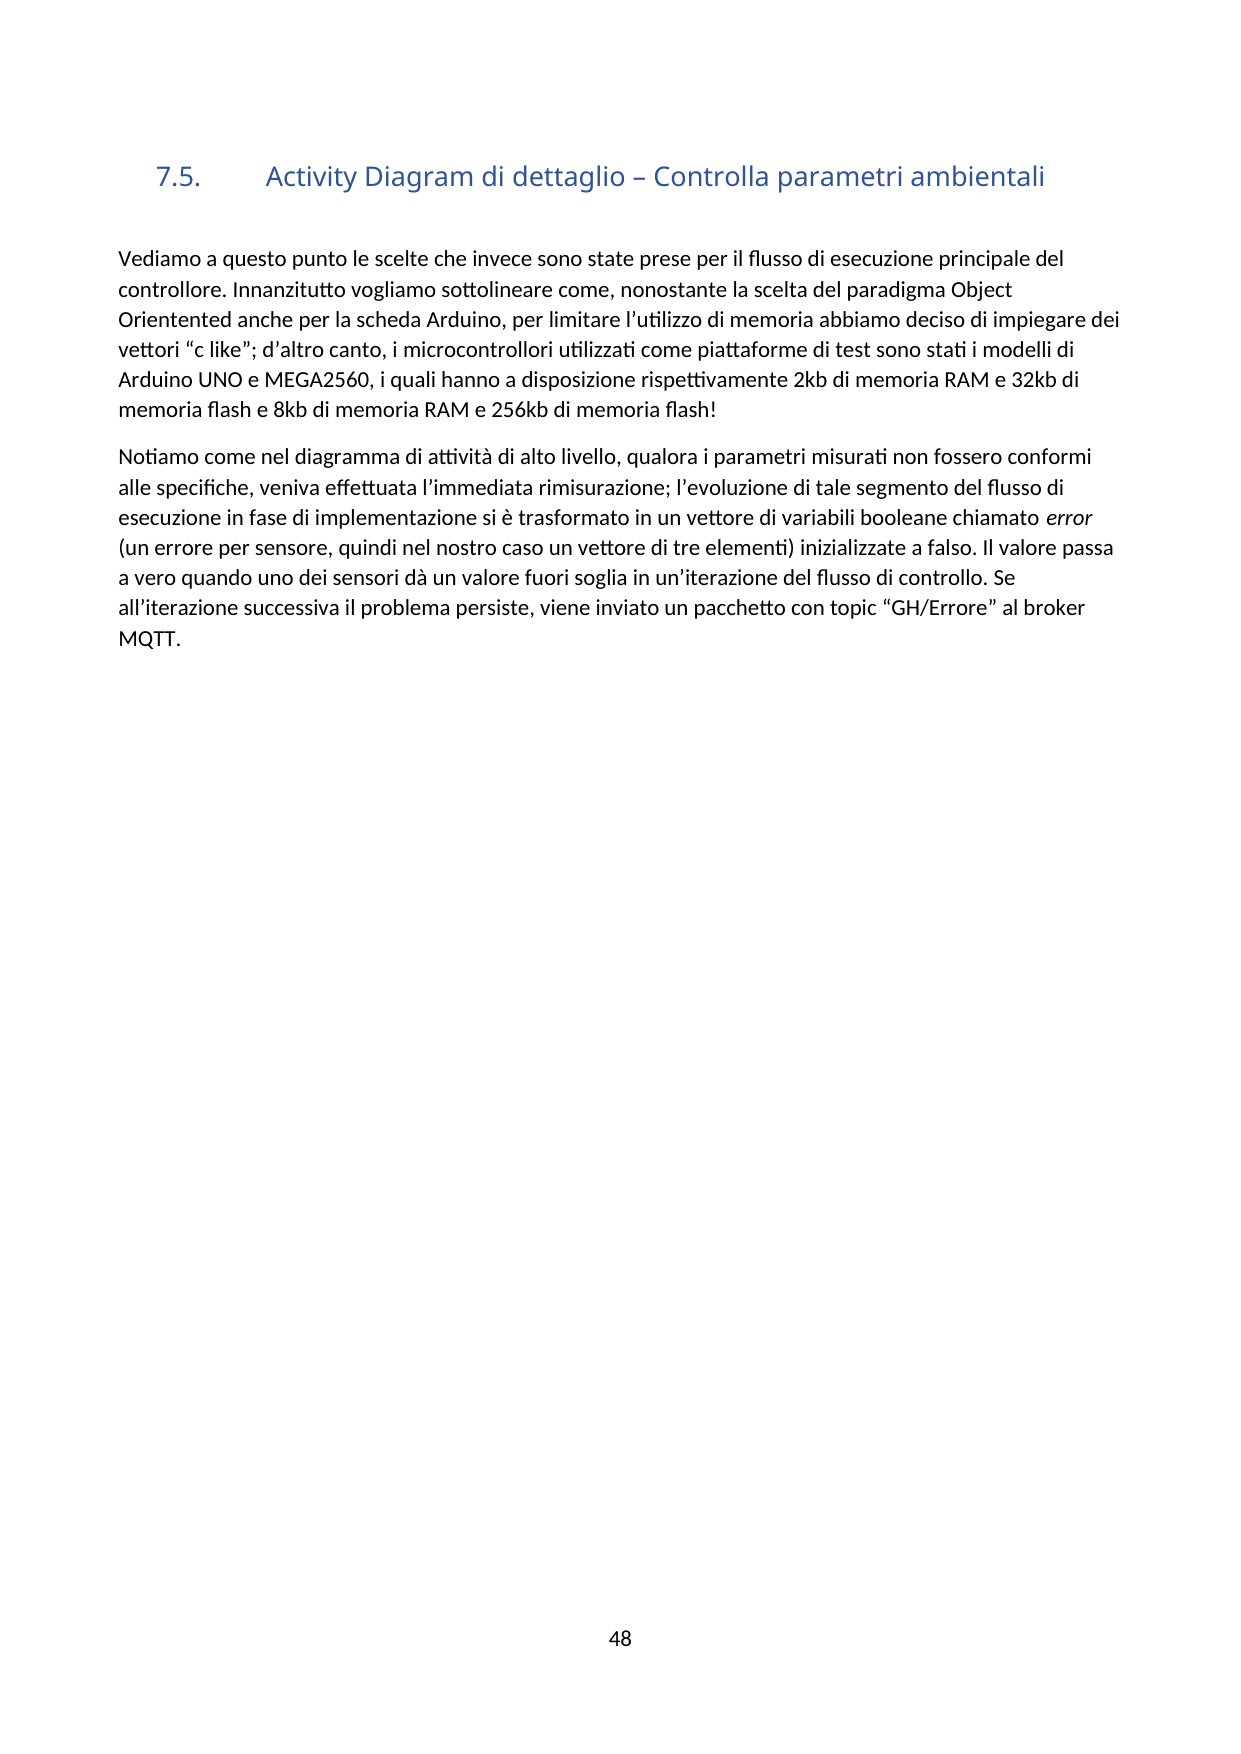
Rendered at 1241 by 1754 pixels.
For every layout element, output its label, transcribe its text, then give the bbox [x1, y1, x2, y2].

text Vediamo a questo punto le scelte che invece sono state prese per il flusso di esecuzione principale del controllore. Innanzitutto vogliamo sottolineare come, nonostante la scelta del paradigma Object Orientented anche per la scheda Arduino, per limitare l’utilizzo di memoria abbiamo deciso di impiegare dei vettori “c like”; d’altro canto, i microcontrollori utilizzati come piattaforme di test sono stati i modelli di Arduino UNO e MEGA2560, i quali hanno a disposizione rispettivamente 2kb di memoria RAM e 32kb di memoria flash e 8kb di memoria RAM e 256kb di memoria flash! [118, 244, 1122, 423]
subtitle Activity Diagram di dettaglio – Controlla parametri ambientali [156, 158, 1122, 195]
text Notiamo come nel diagramma di attività di alto livello, qualora i parametri misurati non fossero conformi alle specifiche, veniva effettuata l’immediata rimisurazione; l’evoluzione di tale segmento del flusso di esecuzione in fase di implementazione si è trasformato in un vettore di variabili booleane chiamato error (un errore per sensore, quindi nel nostro caso un vettore di tre elementi) inizializzate a falso. Il valore passa a vero quando uno dei sensori dà un valore fuori soglia in un’iterazione del flusso di controllo. Se all’iterazione successiva il problema persiste, viene inviato un pacchetto con topic “GH/Errore” al broker MQTT. [118, 442, 1122, 652]
